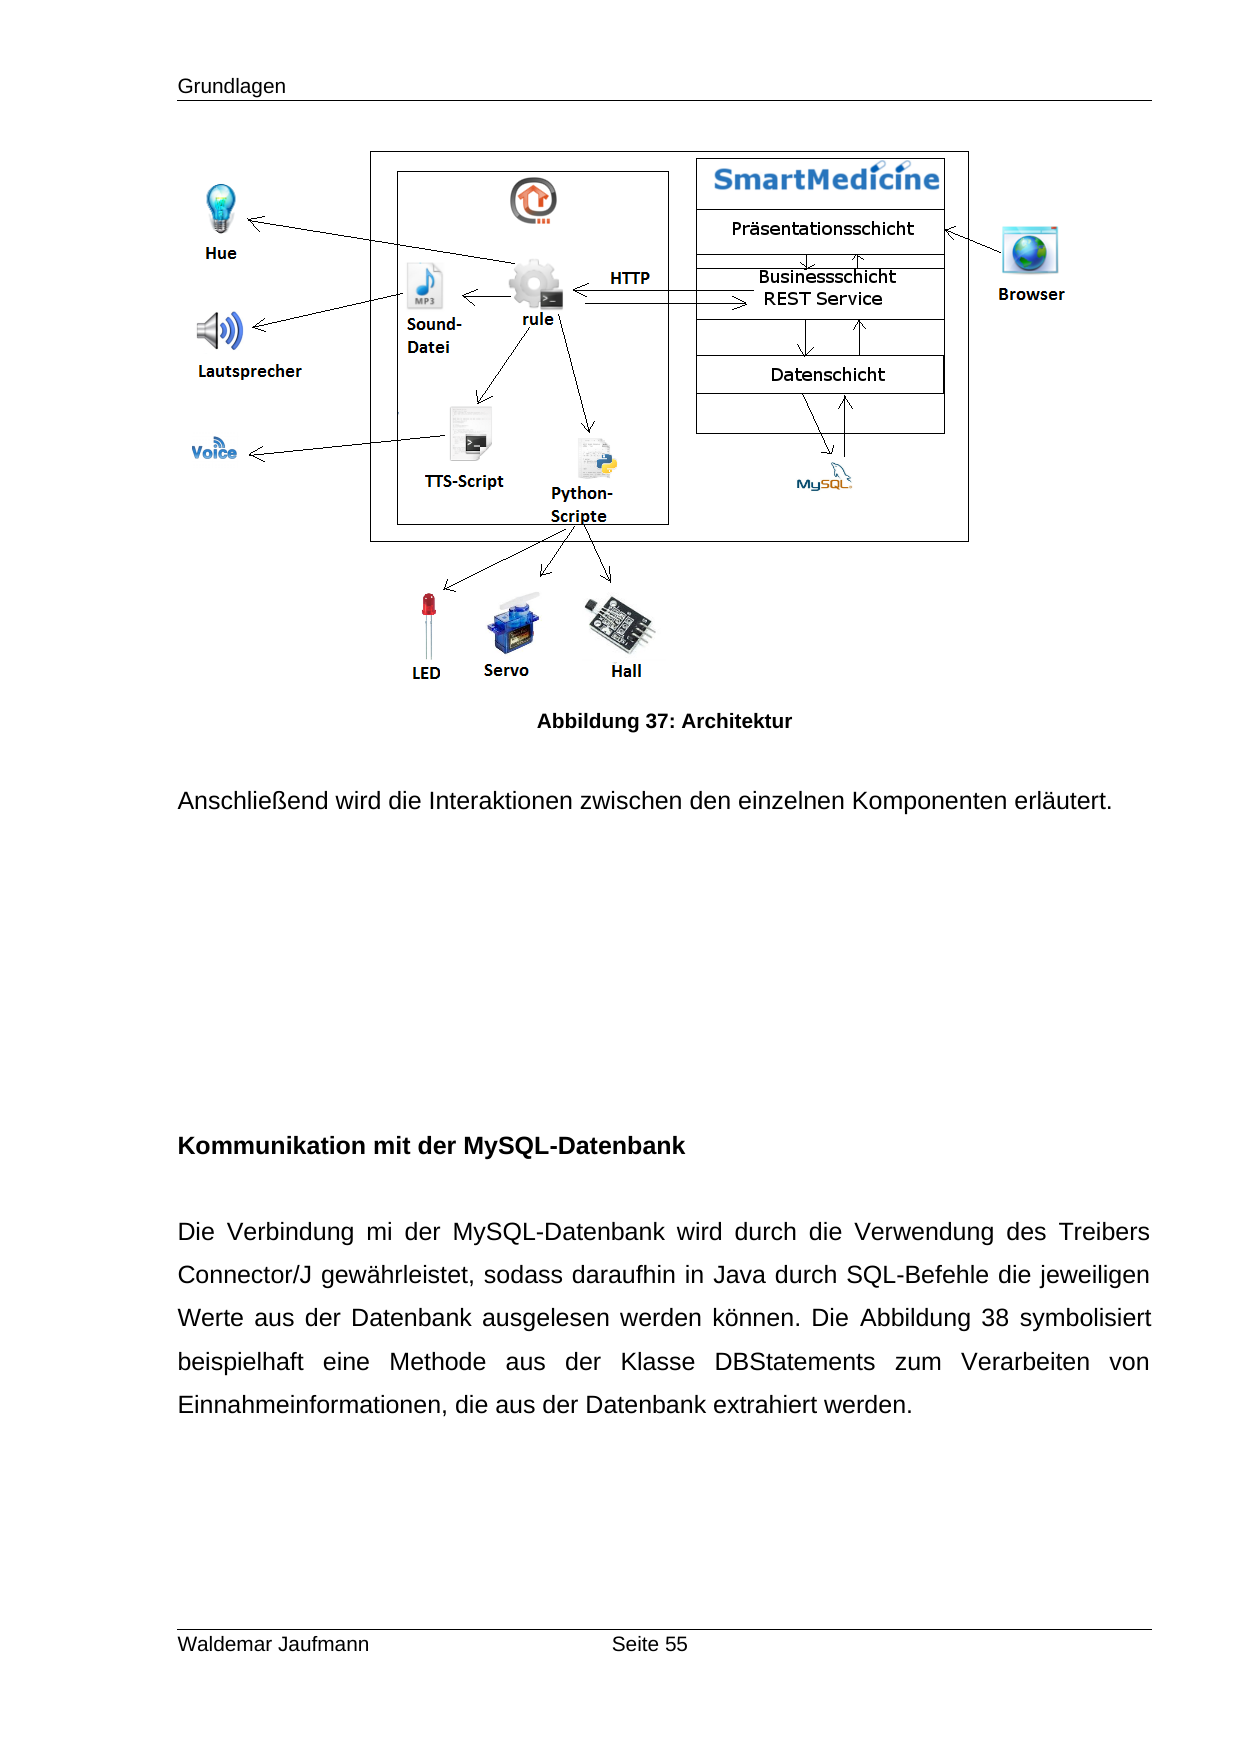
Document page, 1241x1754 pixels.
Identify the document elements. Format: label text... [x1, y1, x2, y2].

picture [177, 147, 1152, 697]
text Kommunikation mit der MySQL-Datenbank [177, 1131, 1152, 1160]
text Anschließend wird die Interaktionen zwischen den einzelnen Komponenten erläutert. [177, 786, 1152, 815]
text Abbildung 37: Architektur [177, 709, 1152, 733]
text Die Verbindung mi der MySQL-Datenbank wird durch die Verwendung des Treibers Connector/J gewährleistet, sodass daraufhin in Java durch SQL-Befehle die jeweiligen Werte aus der Datenbank ausgelesen werden können. Die Abbildung 38 symbolisiert beispielhaft eine Methode aus der Klasse DBStatements zum Verarbeiten von Einnahmeinformationen, die aus der Datenbank extrahiert werden. [177, 1217, 1152, 1418]
